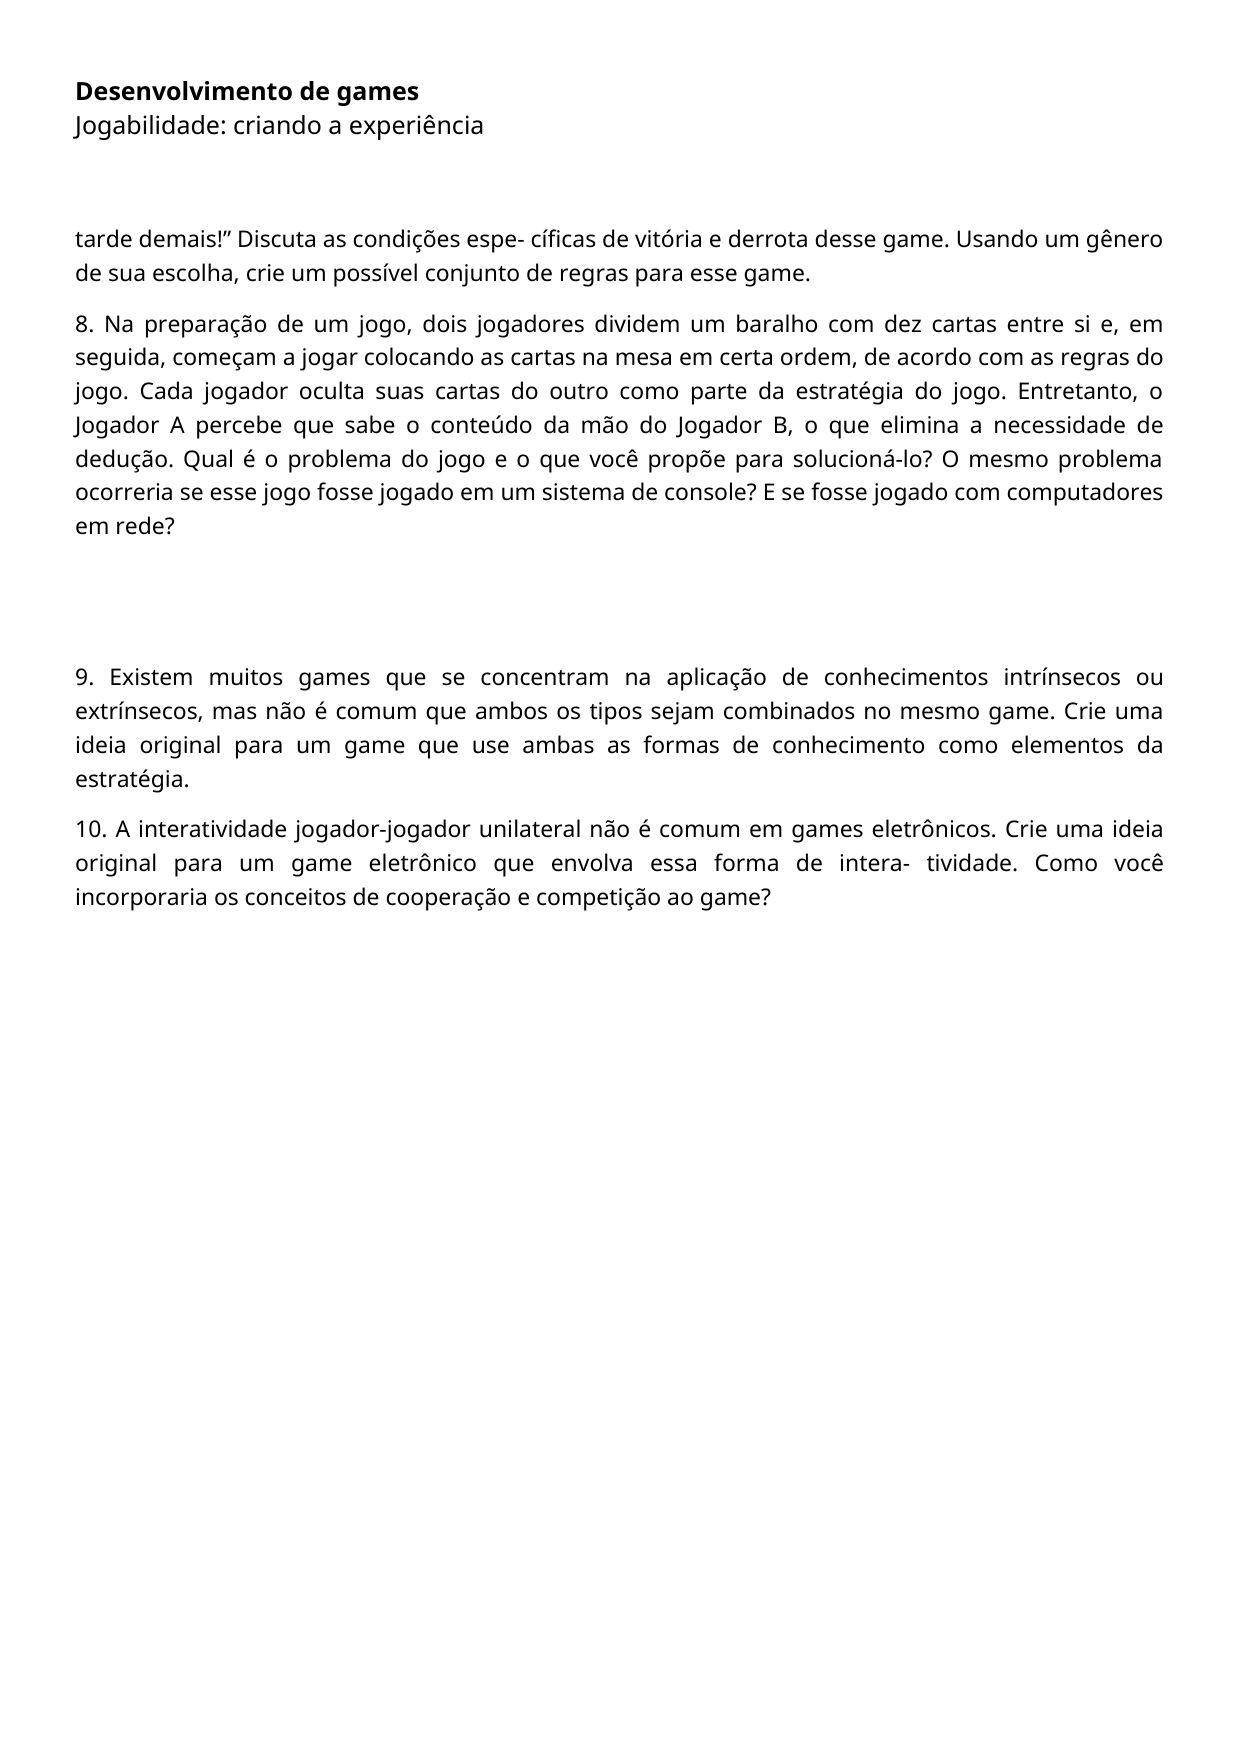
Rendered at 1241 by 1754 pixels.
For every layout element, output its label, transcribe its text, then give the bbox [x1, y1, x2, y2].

text 9. Existem muitos games que se concentram na aplicação de conhecimentos intrínsecos ou extrínsecos, mas não é comum que ambos os tipos sejam combinados no mesmo game. Crie uma ideia original para um game que use ambas as formas de conhecimento como elementos da estratégia. [75, 661, 1165, 794]
text 8. Na preparação de um jogo, dois jogadores dividem um baralho com dez cartas entre si e, em seguida, começam a jogar colocando as cartas na mesa em certa ordem, de acordo com as regras do jogo. Cada jogador oculta suas cartas do outro como parte da estratégia do jogo. Entretanto, o Jogador A percebe que sabe o conteúdo da mão do Jogador B, o que elimina a necessidade de dedução. Qual é o problema do jogo e o que você propõe para solucioná-lo? O mesmo problema ocorreria se esse jogo fosse jogado em um sistema de console? E se fosse jogado com computadores em rede? [75, 307, 1165, 541]
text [75, 223, 1165, 288]
text 10. A interatividade jogador-jogador unilateral não é comum em games eletrônicos. Crie uma ideia original para um game eletrônico que envolva essa forma de intera- tividade. Como você incorporaria os conceitos de cooperação e competição ao game? [75, 813, 1165, 912]
